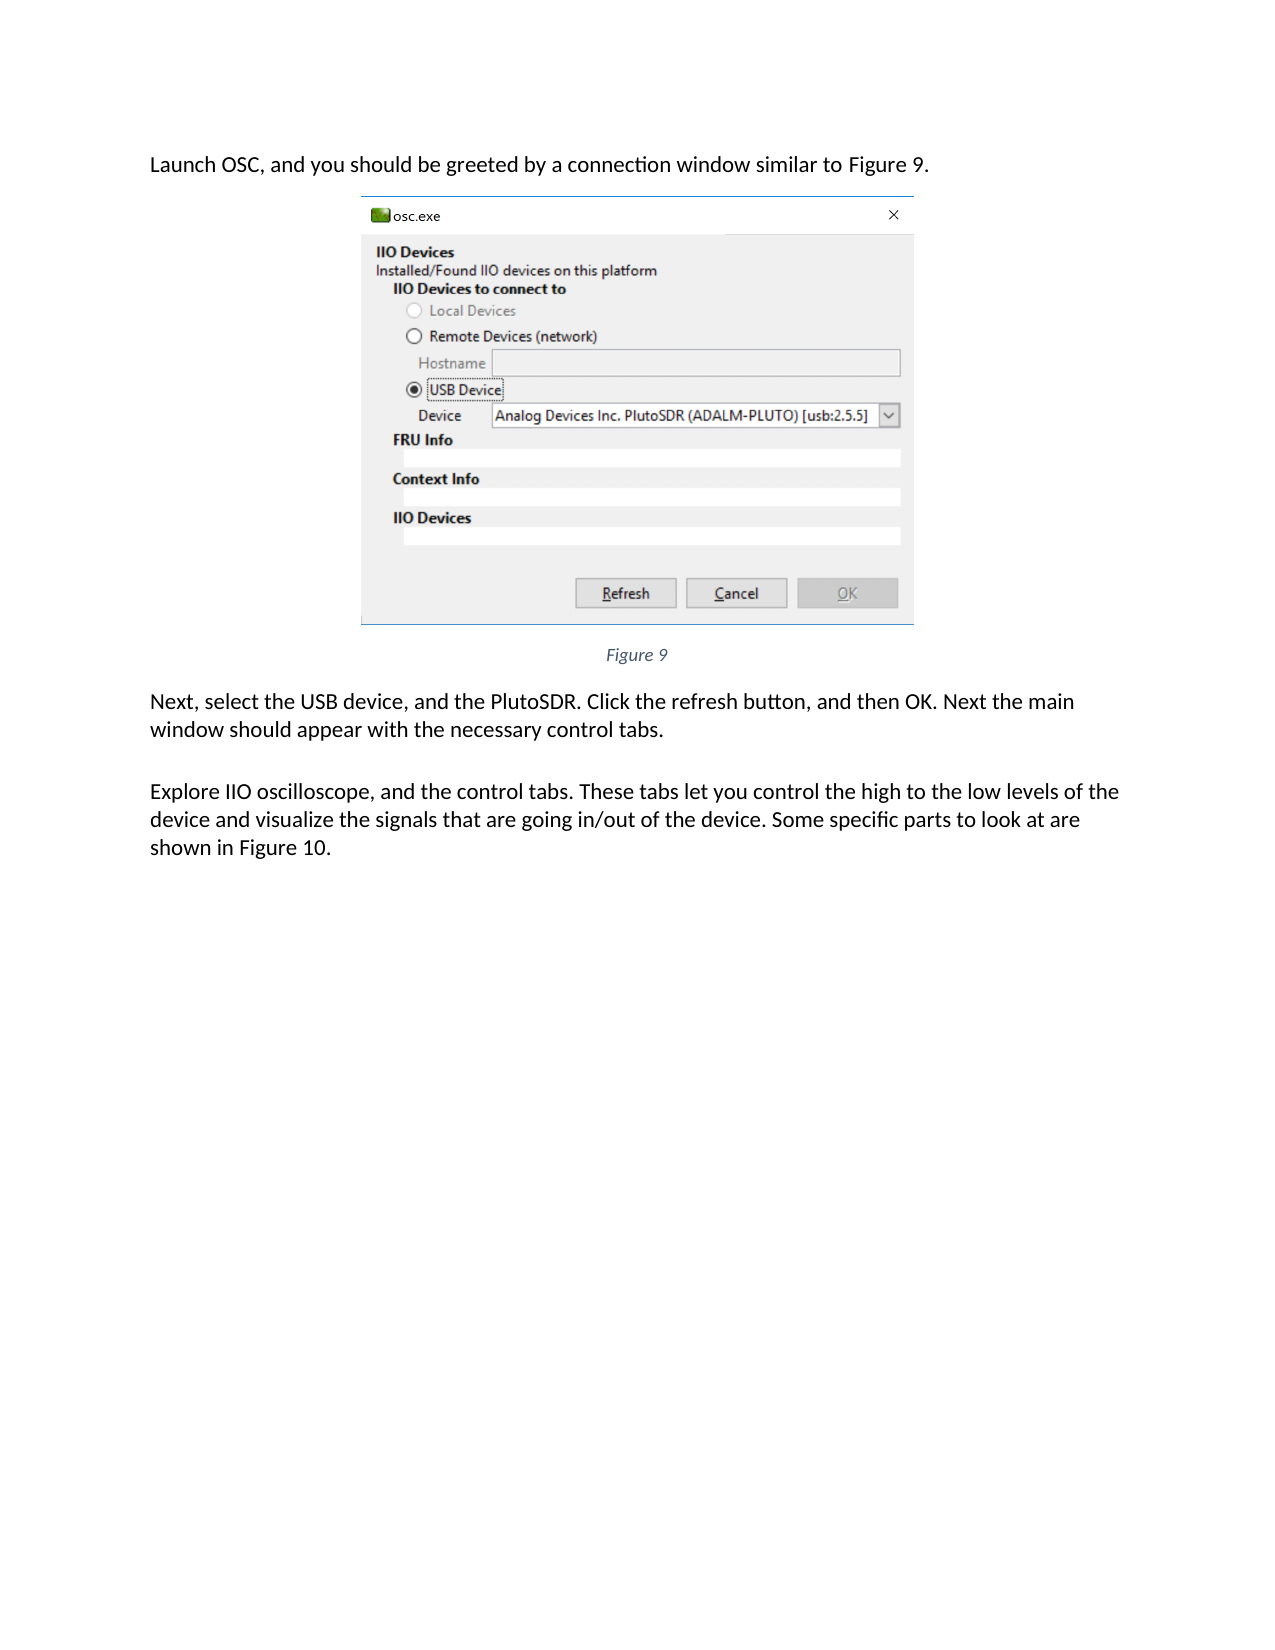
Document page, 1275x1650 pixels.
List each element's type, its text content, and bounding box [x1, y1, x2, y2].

text Explore IIO oscilloscope, and the control tabs. These tabs let you control the high to the low levels of the device and visualize the signals that are going in/out of the device. Some specific parts to look at are shown in Figure 10. [150, 777, 1125, 862]
text Figure 9 [150, 643, 1125, 666]
text Next, select the USB device, and the PlutoSDR. Click the refresh button, and then OK. Next the main window should appear with the necessary control tabs. [150, 687, 1125, 743]
text Launch OSC, and you should be greeted by a connection window similar to Figure 9. [150, 150, 1125, 178]
picture [361, 196, 914, 625]
